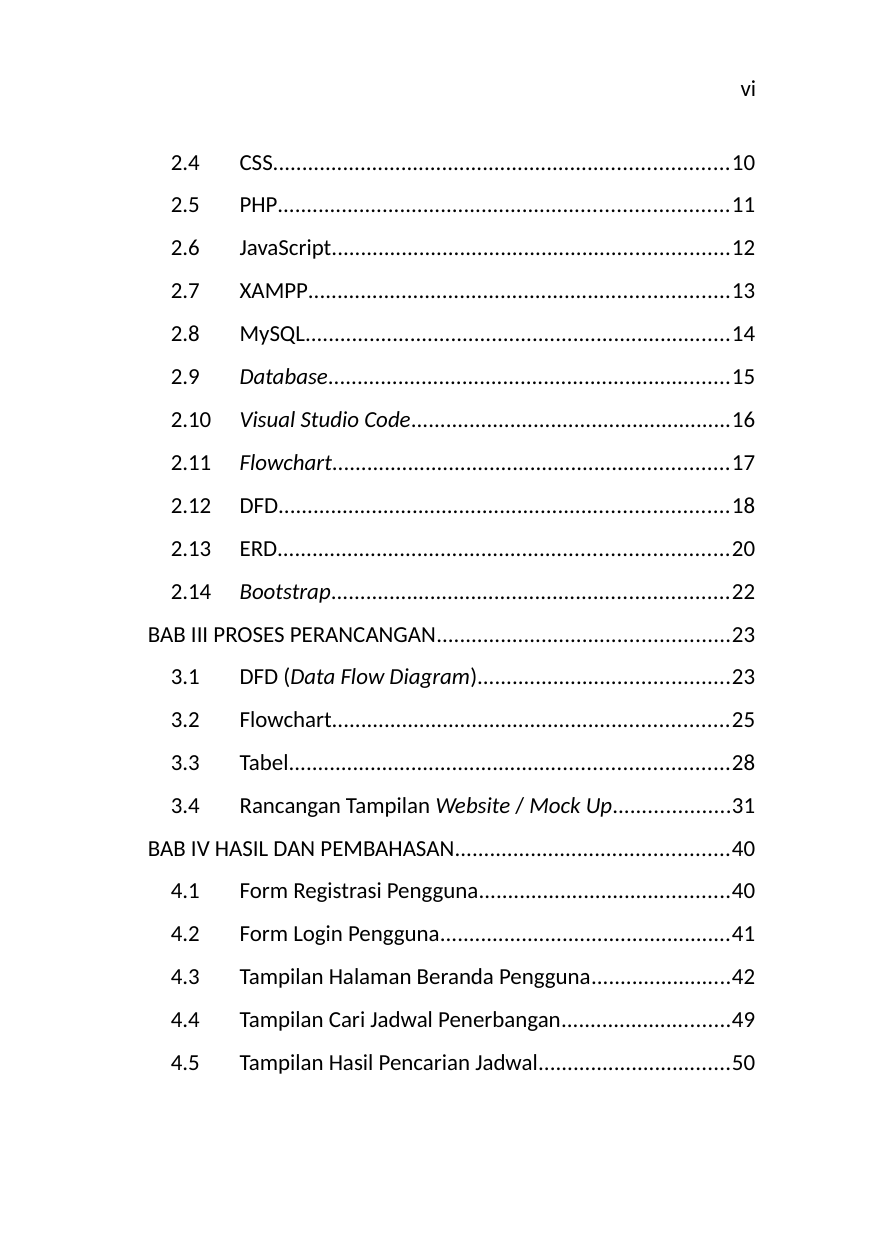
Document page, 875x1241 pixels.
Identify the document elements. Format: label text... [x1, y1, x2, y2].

text 4.2 Form Login Pengguna 41 [171, 919, 756, 948]
text 3.2 Flowchart 25 [171, 705, 756, 733]
text 2.6 JavaScript 12 [171, 233, 756, 262]
text 4.4 Tampilan Cari Jadwal Penerbangan 49 [171, 1005, 756, 1033]
text 2.9 Database 15 [171, 362, 756, 390]
text BAB IV HASIL DAN PEMBAHASAN 40 [148, 834, 756, 862]
text 3.1 DFD (Data Flow Diagram) 23 [171, 662, 756, 690]
text 4.3 Tampilan Halaman Beranda Pengguna 42 [171, 962, 756, 991]
text 2.14 Bootstrap 22 [171, 577, 756, 605]
text 2.12 DFD 18 [171, 491, 756, 519]
text 4.5 Tampilan Hasil Pencarian Jadwal 50 [171, 1048, 756, 1076]
text BAB III PROSES PERANCANGAN 23 [148, 620, 756, 648]
text 2.11 Flowchart 17 [171, 448, 756, 476]
text 4.1 Form Registrasi Pengguna 40 [171, 877, 756, 905]
text 2.4 CSS 10 [171, 148, 756, 176]
text 3.3 Tabel 28 [171, 748, 756, 776]
text 2.8 MySQL 14 [171, 319, 756, 347]
text 2.13 ERD 20 [171, 534, 756, 562]
text 2.7 XAMPP 13 [171, 276, 756, 304]
text 3.4 Rancangan Tampilan Website / Mock Up 31 [171, 791, 756, 819]
text 2.5 PHP 11 [171, 191, 756, 219]
text 2.10 Visual Studio Code 16 [171, 405, 756, 433]
